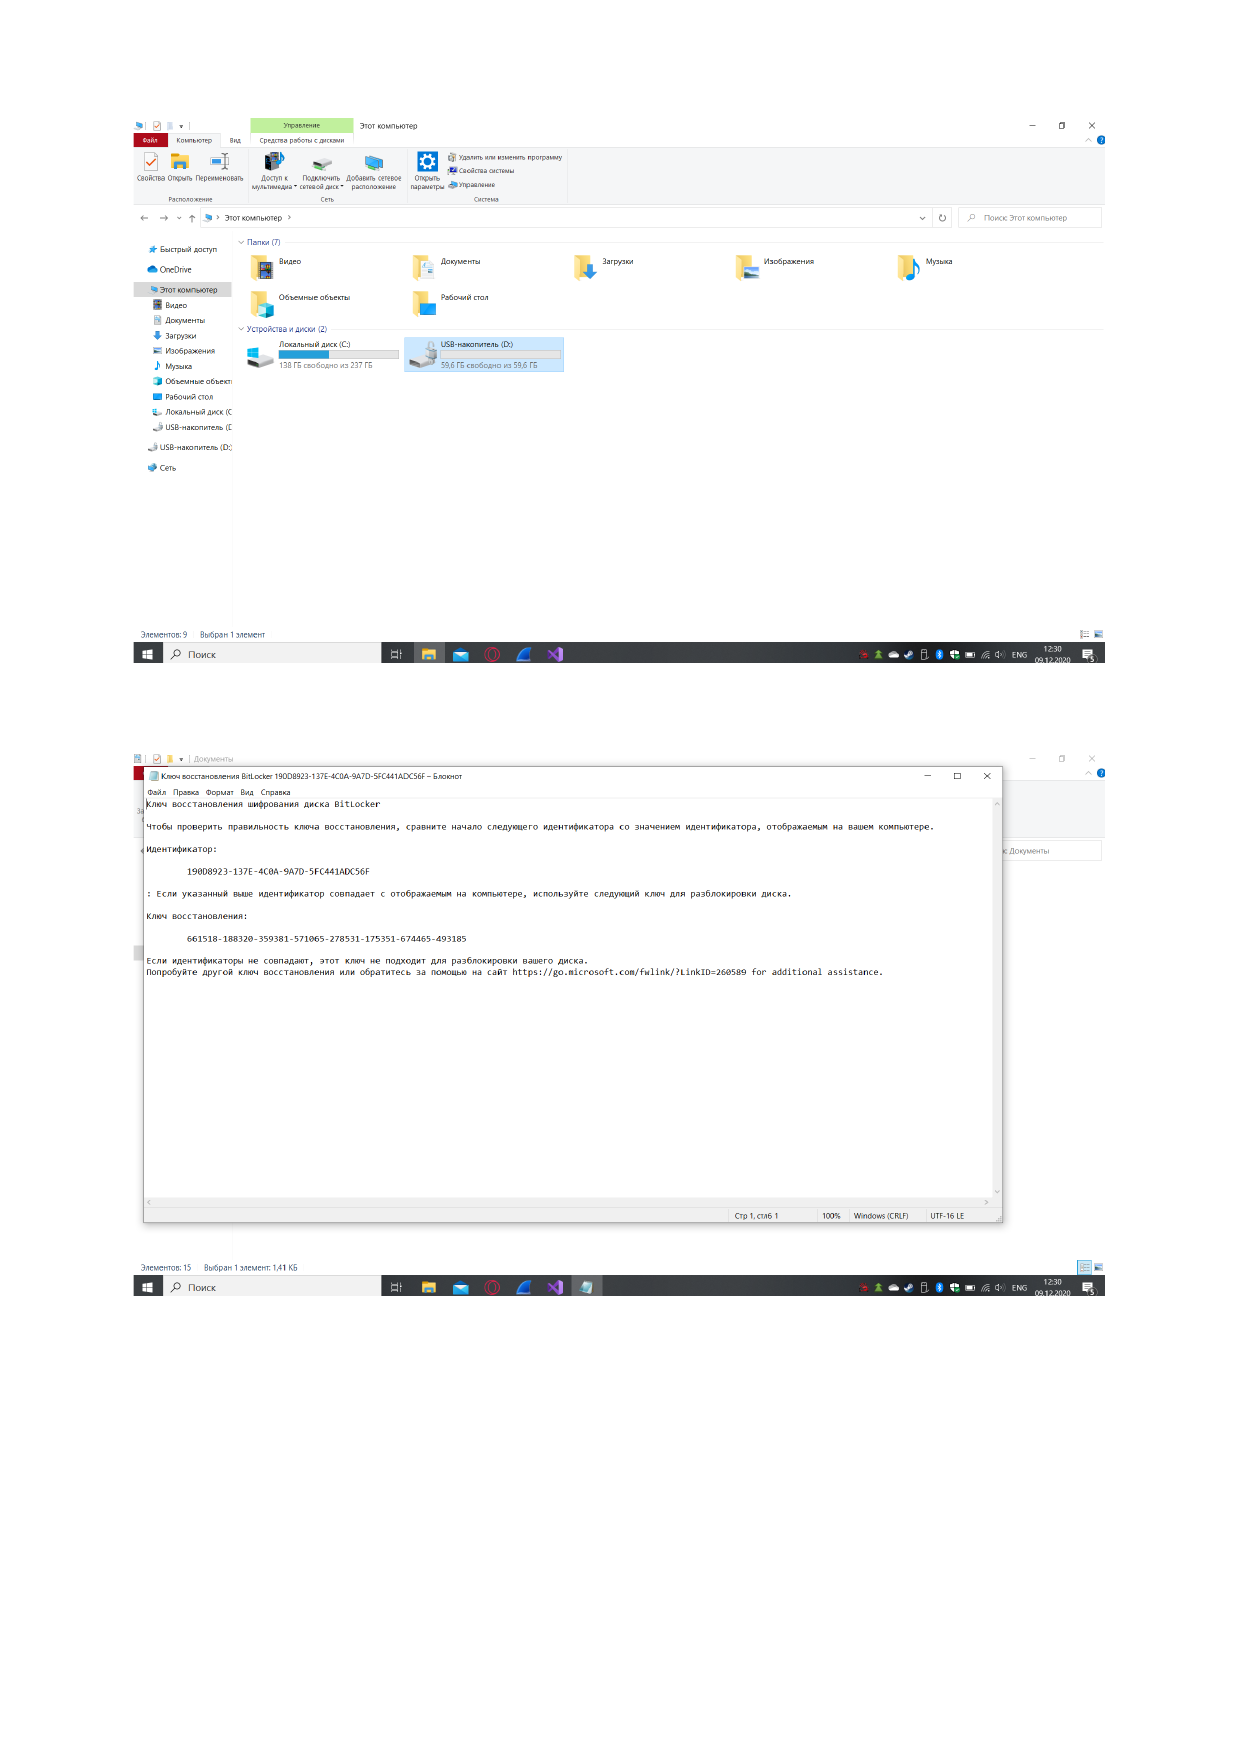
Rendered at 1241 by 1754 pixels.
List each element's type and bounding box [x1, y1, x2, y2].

picture [132, 751, 1104, 1295]
picture [132, 118, 1104, 662]
